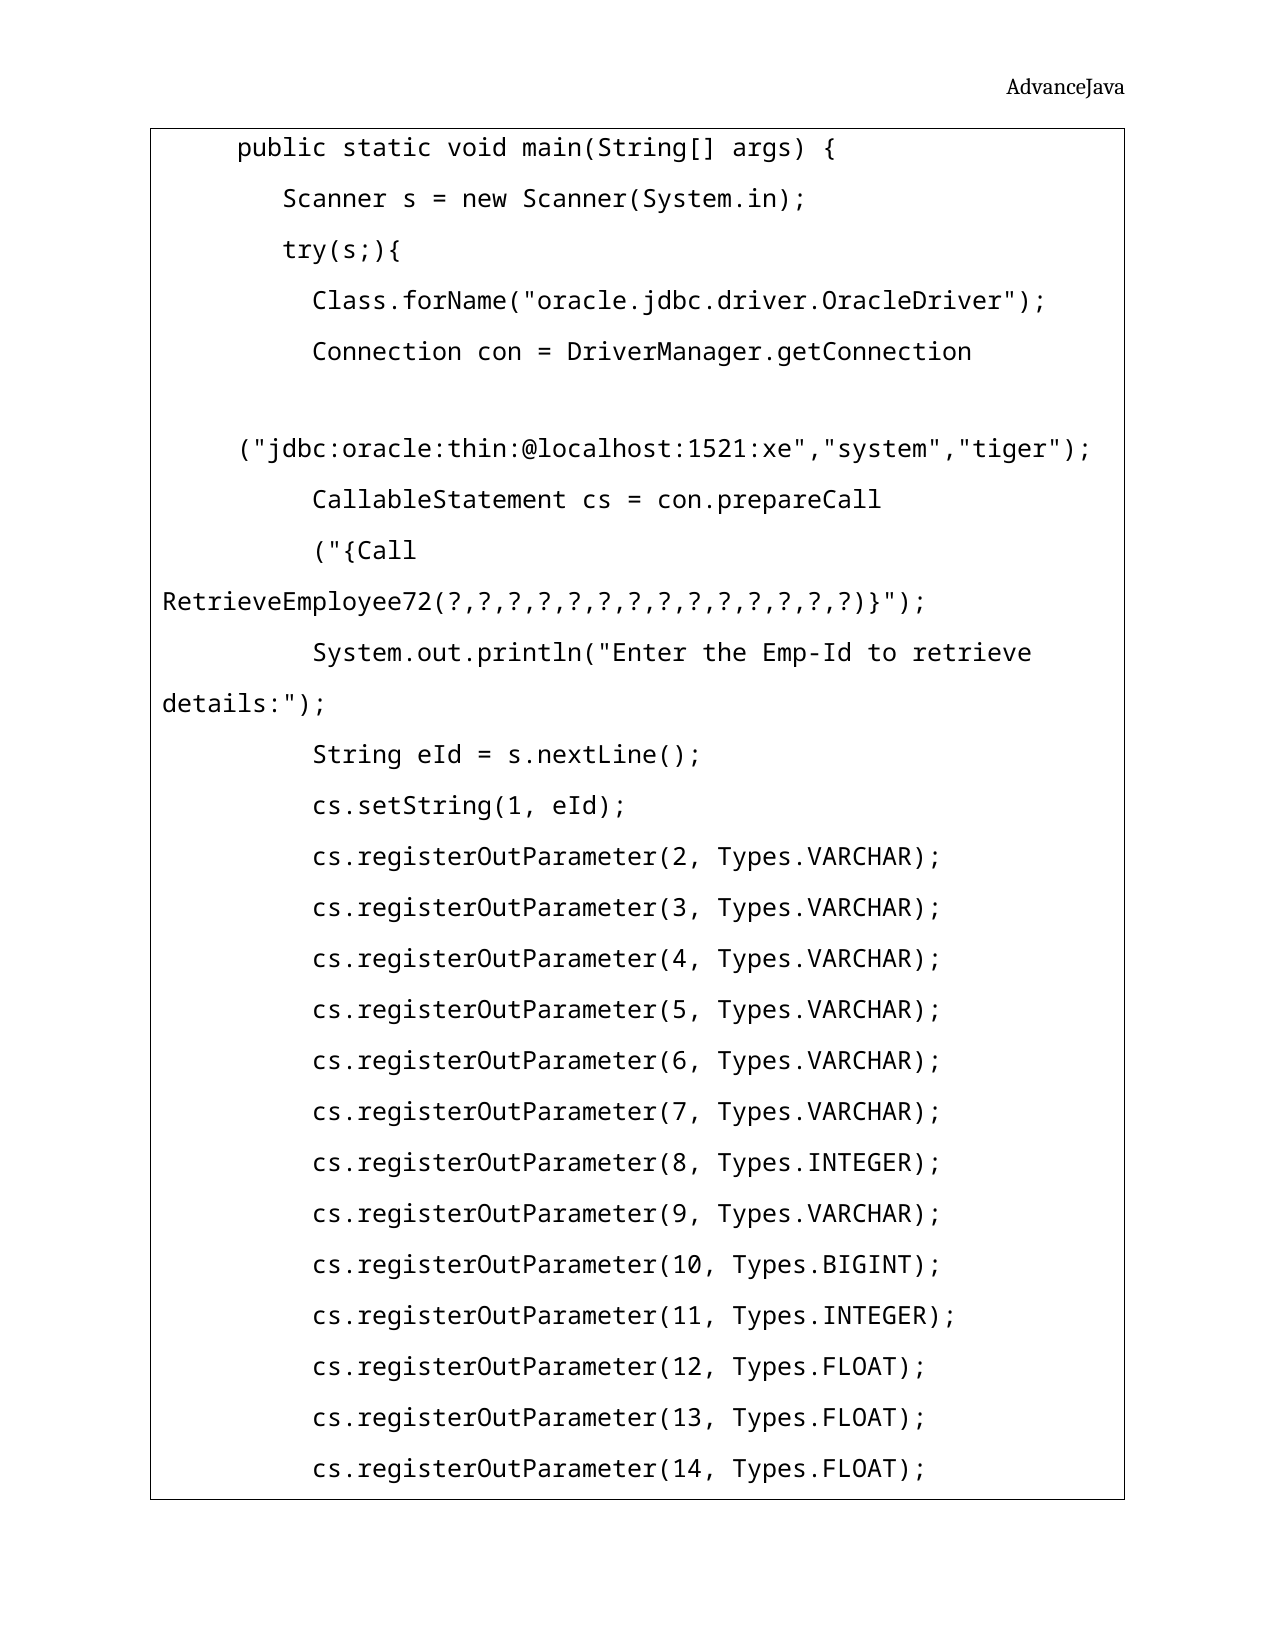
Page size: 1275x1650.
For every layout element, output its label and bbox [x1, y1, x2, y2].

table_header [151, 129, 1124, 1499]
